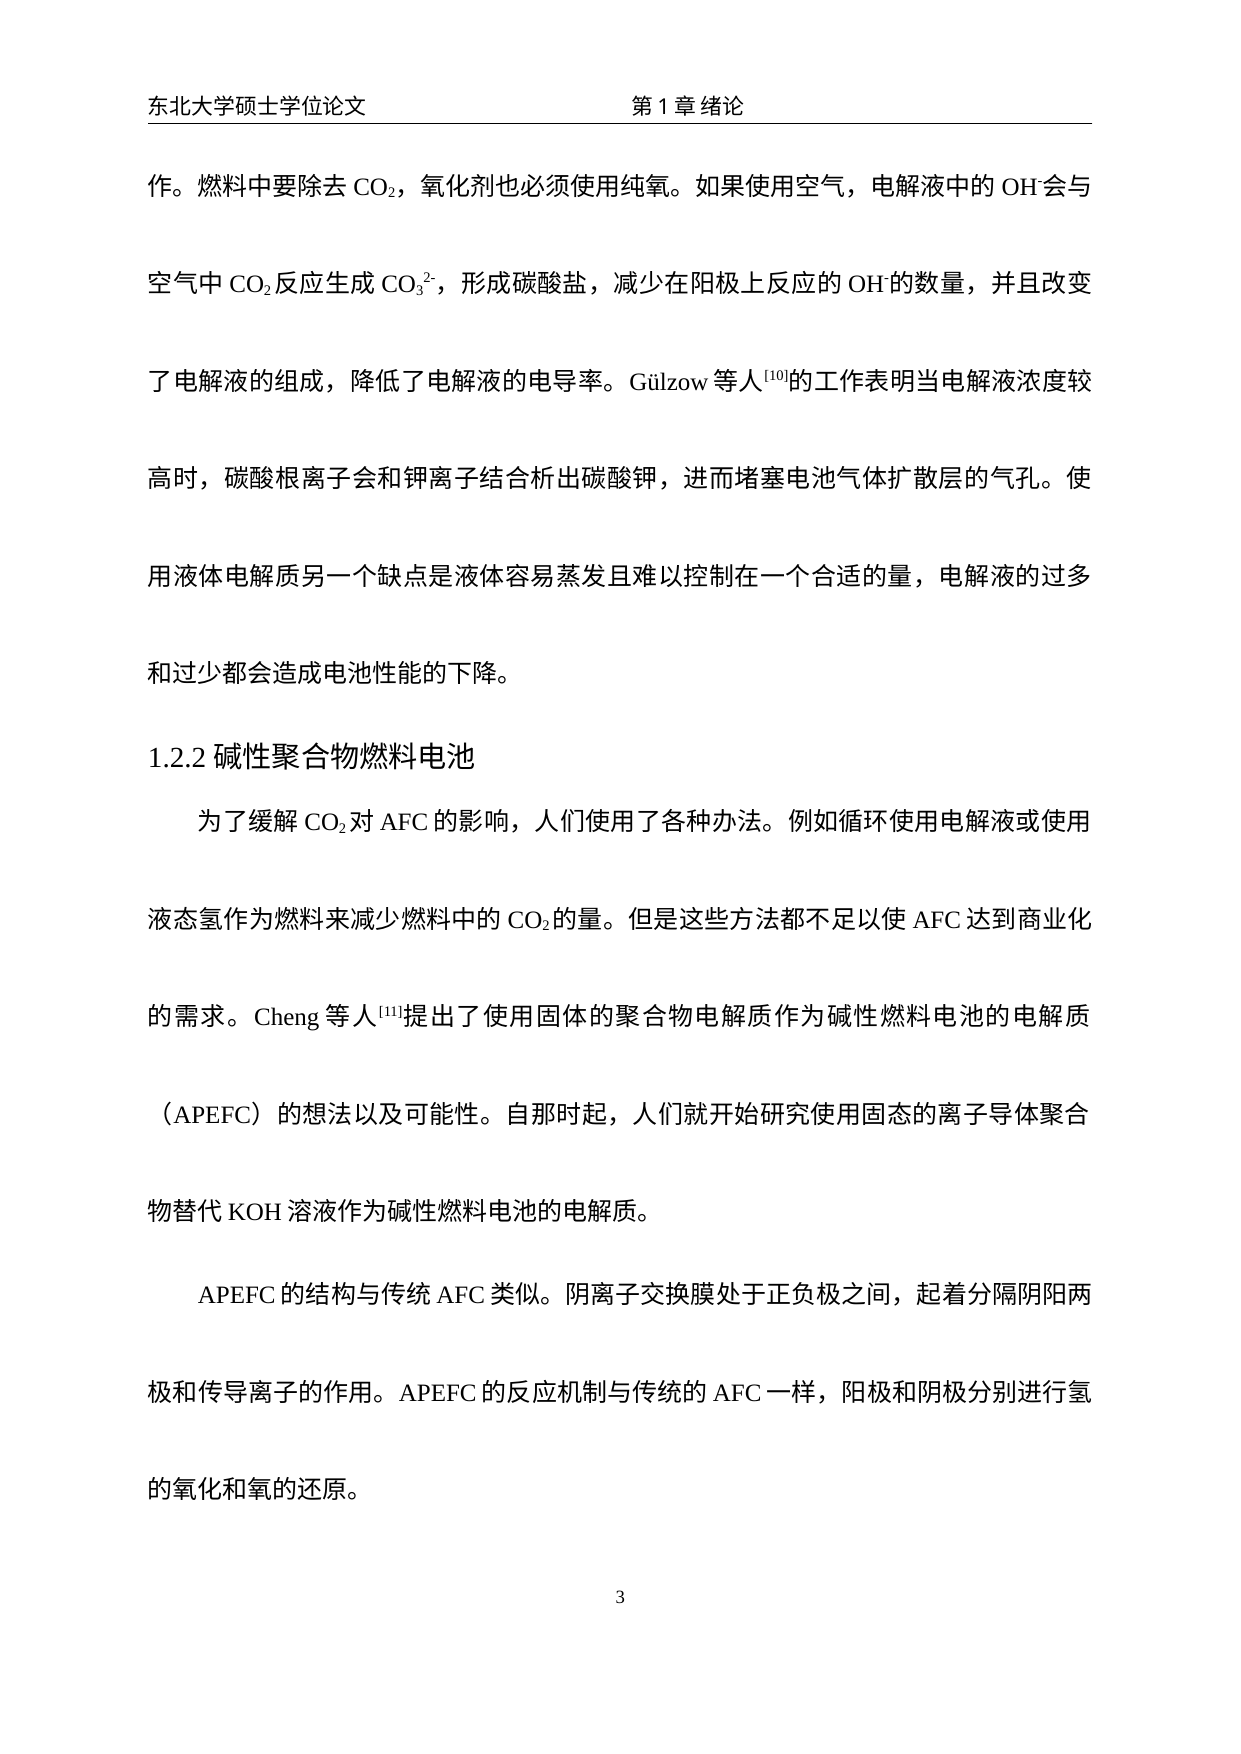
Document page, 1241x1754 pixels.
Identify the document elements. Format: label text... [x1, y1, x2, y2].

text APEFC的结构与传统AFC类似。阴离子交换膜处于正负极之间，起着分隔阴阳两极和传导离子的作用。APEFC的反应机制与传统的AFC一样，阳极和阴极分别进行氢的氧化和氧的还原。 [148, 1261, 1092, 1521]
subtitle 1.2.2 碱性聚合物燃料电池 [148, 722, 1092, 787]
text 为了缓解CO2对AFC的影响，人们使用了各种办法。例如循环使用电解液或使用液态氢作为燃料来减少燃料中的CO2的量。但是这些方法都不足以使AFC达到商业化的需求。Cheng等人[11]提出了使用固体的聚合物电解质作为碱性燃料电池的电解质（APEFC）的想法以及可能性。自那时起，人们就开始研究使用固态的离子导体聚合物替代KOH溶液作为碱性燃料电池的电解质。 [148, 787, 1092, 1242]
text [148, 152, 1092, 704]
